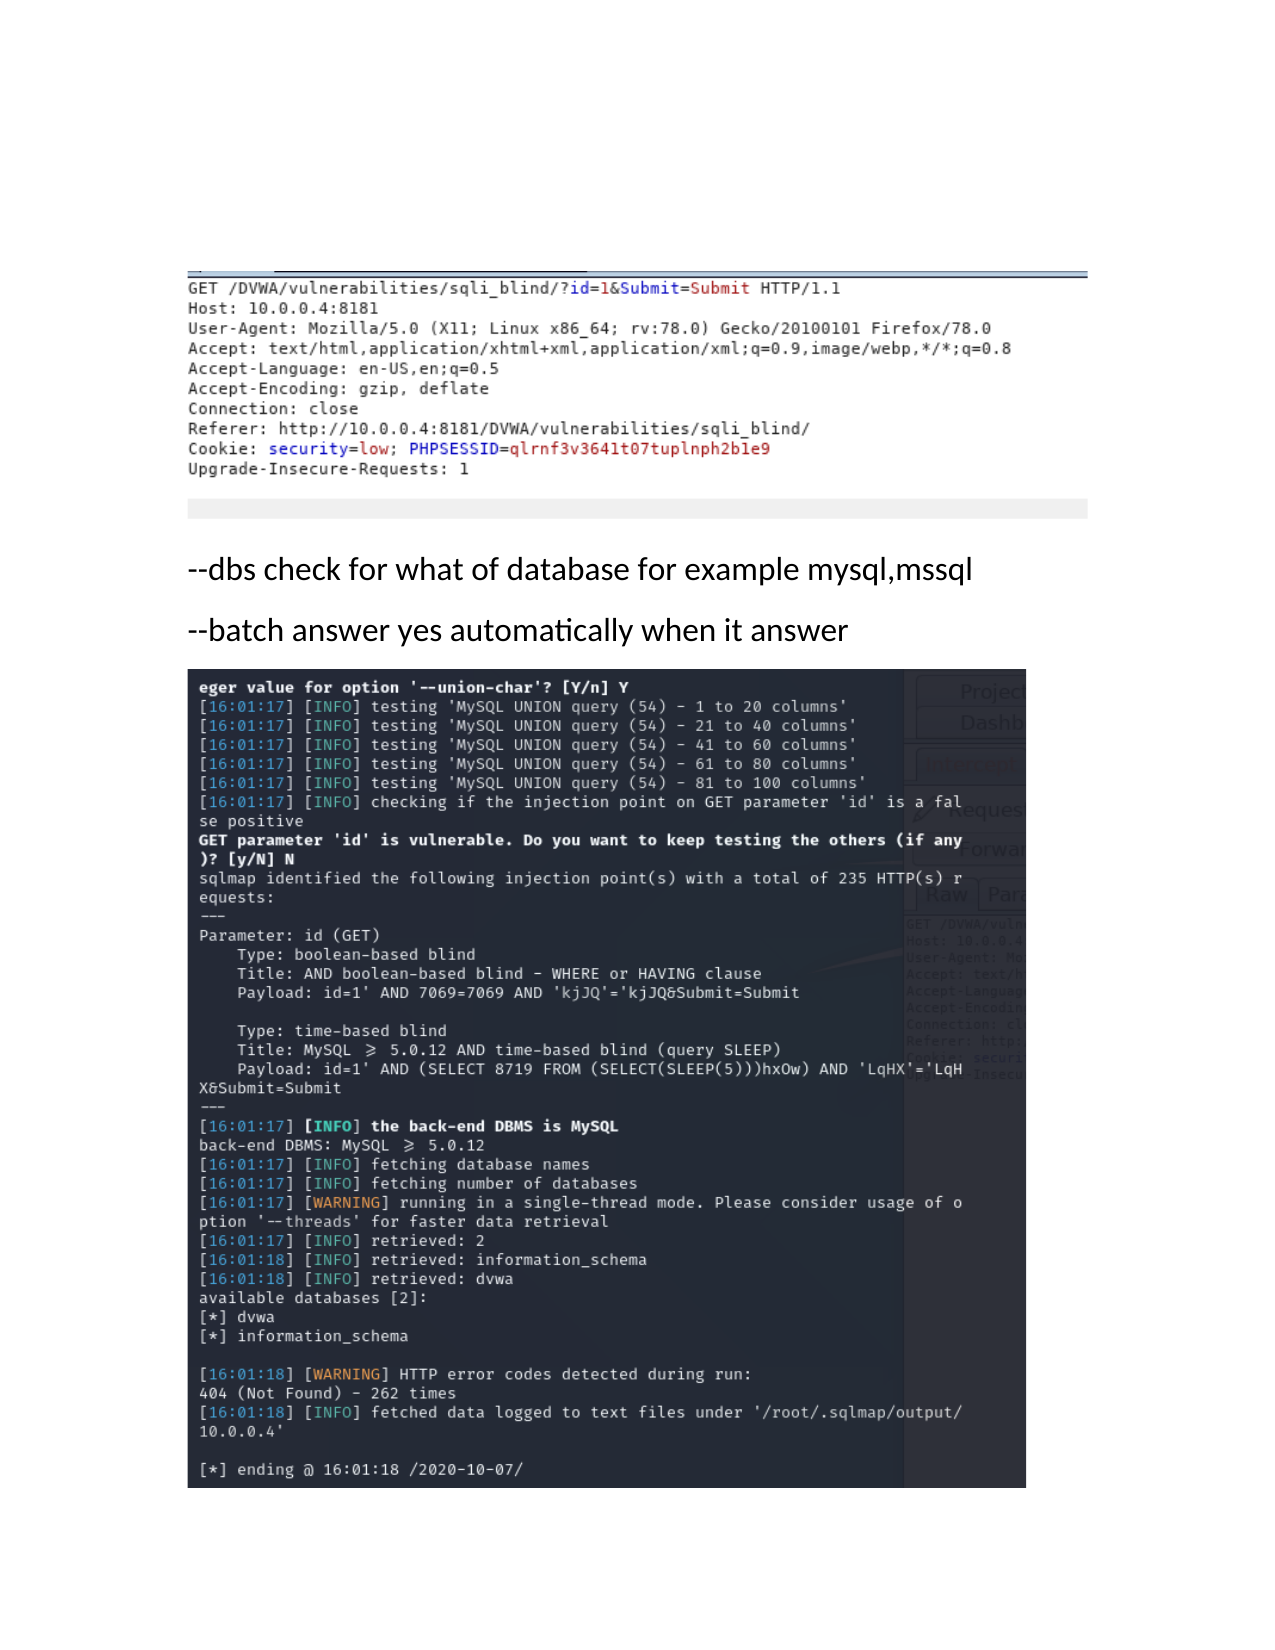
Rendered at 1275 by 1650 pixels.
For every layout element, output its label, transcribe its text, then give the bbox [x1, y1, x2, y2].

picture [187, 669, 1027, 1488]
picture [187, 271, 1088, 529]
text --dbs check for what of database for example mysql,mssql [187, 548, 1087, 589]
text --batch answer yes automatically when it answer [187, 608, 1087, 649]
